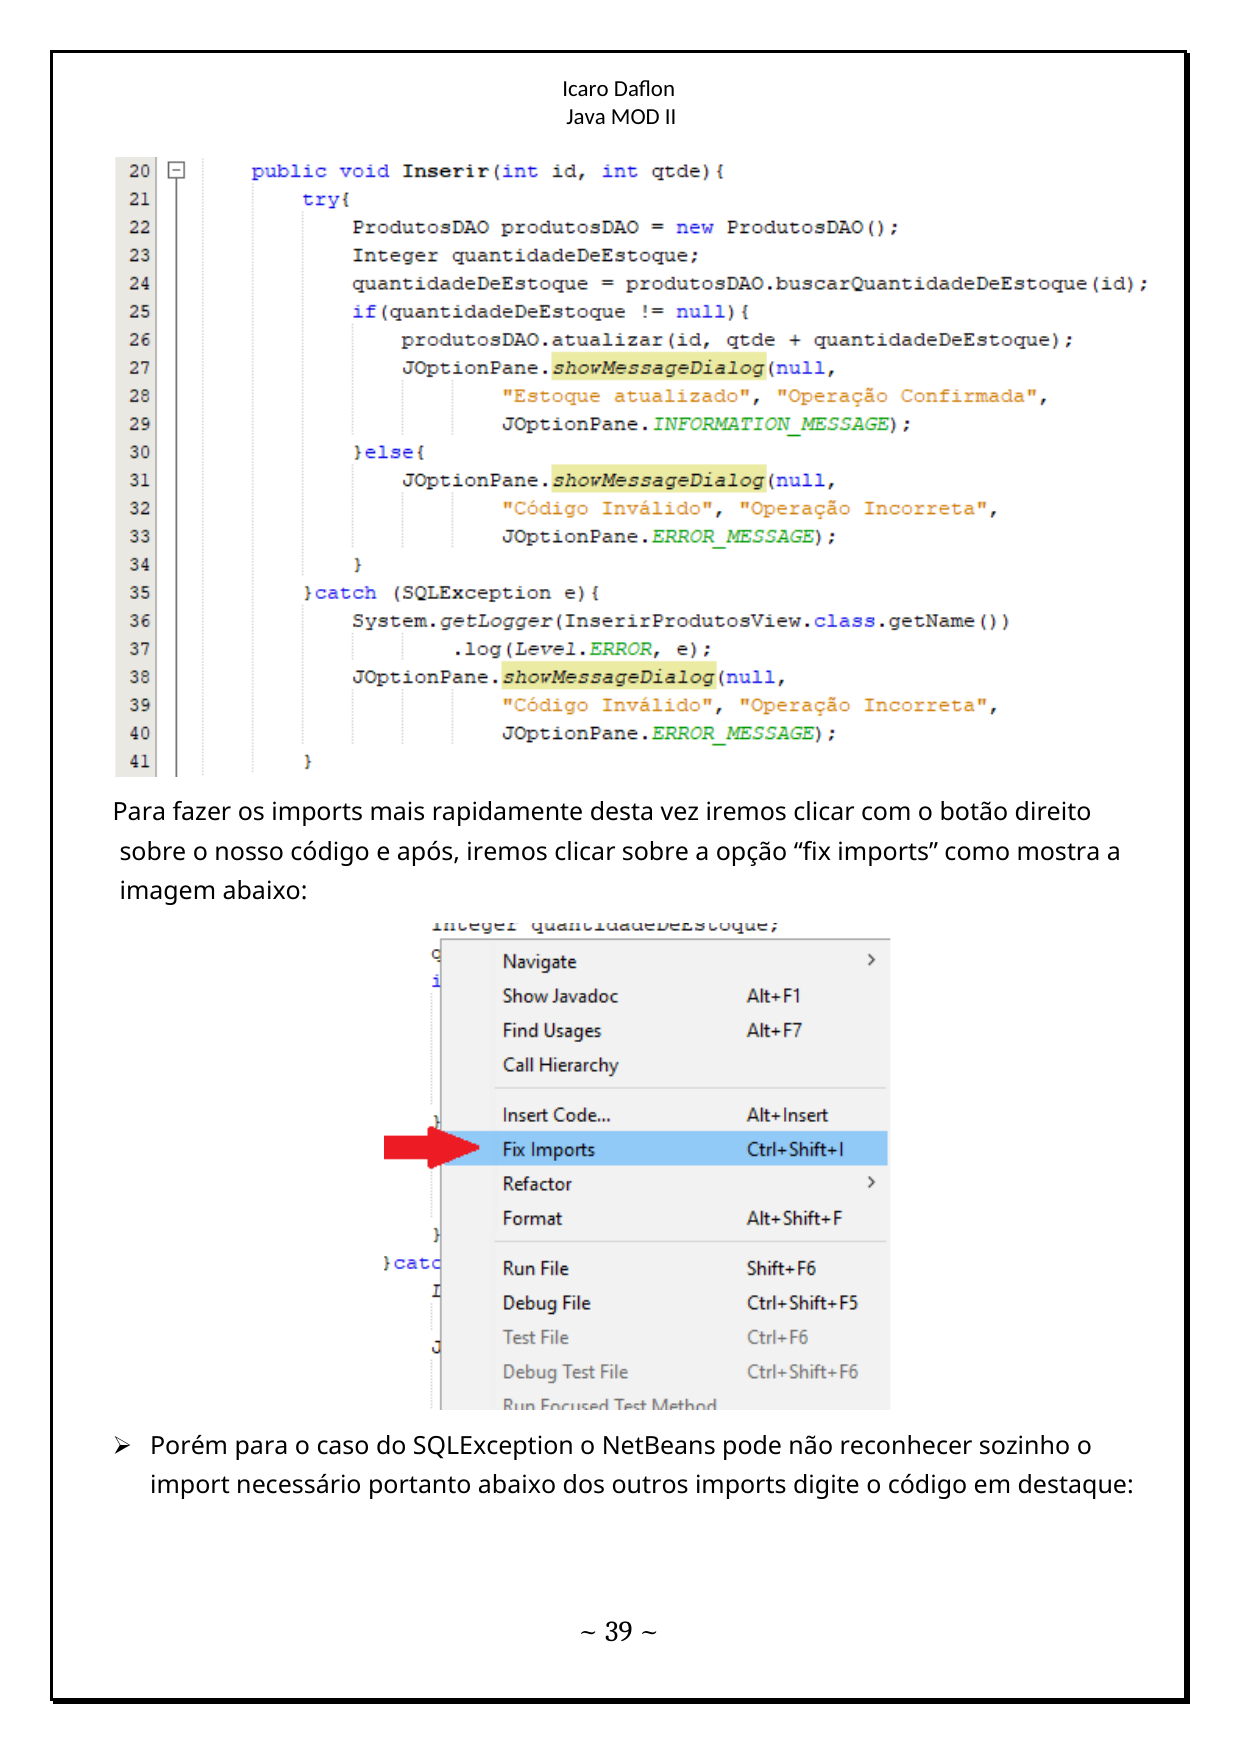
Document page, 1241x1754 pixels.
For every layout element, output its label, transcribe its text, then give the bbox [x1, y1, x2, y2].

list Para fazer os imports mais rapidamente desta vez iremos clicar com o botão direito sobre o nosso código e após, iremos clicar sobre a opção “fix imports” como mostra a imagem abaixo: [112, 794, 1162, 906]
picture [384, 923, 891, 1410]
picture [115, 157, 1160, 777]
text Porém para o caso do SQLException o NetBeans pode não reconhecer sozinho o import necessário portanto abaixo dos outros imports digite o código em destaque: [112, 1427, 1162, 1501]
